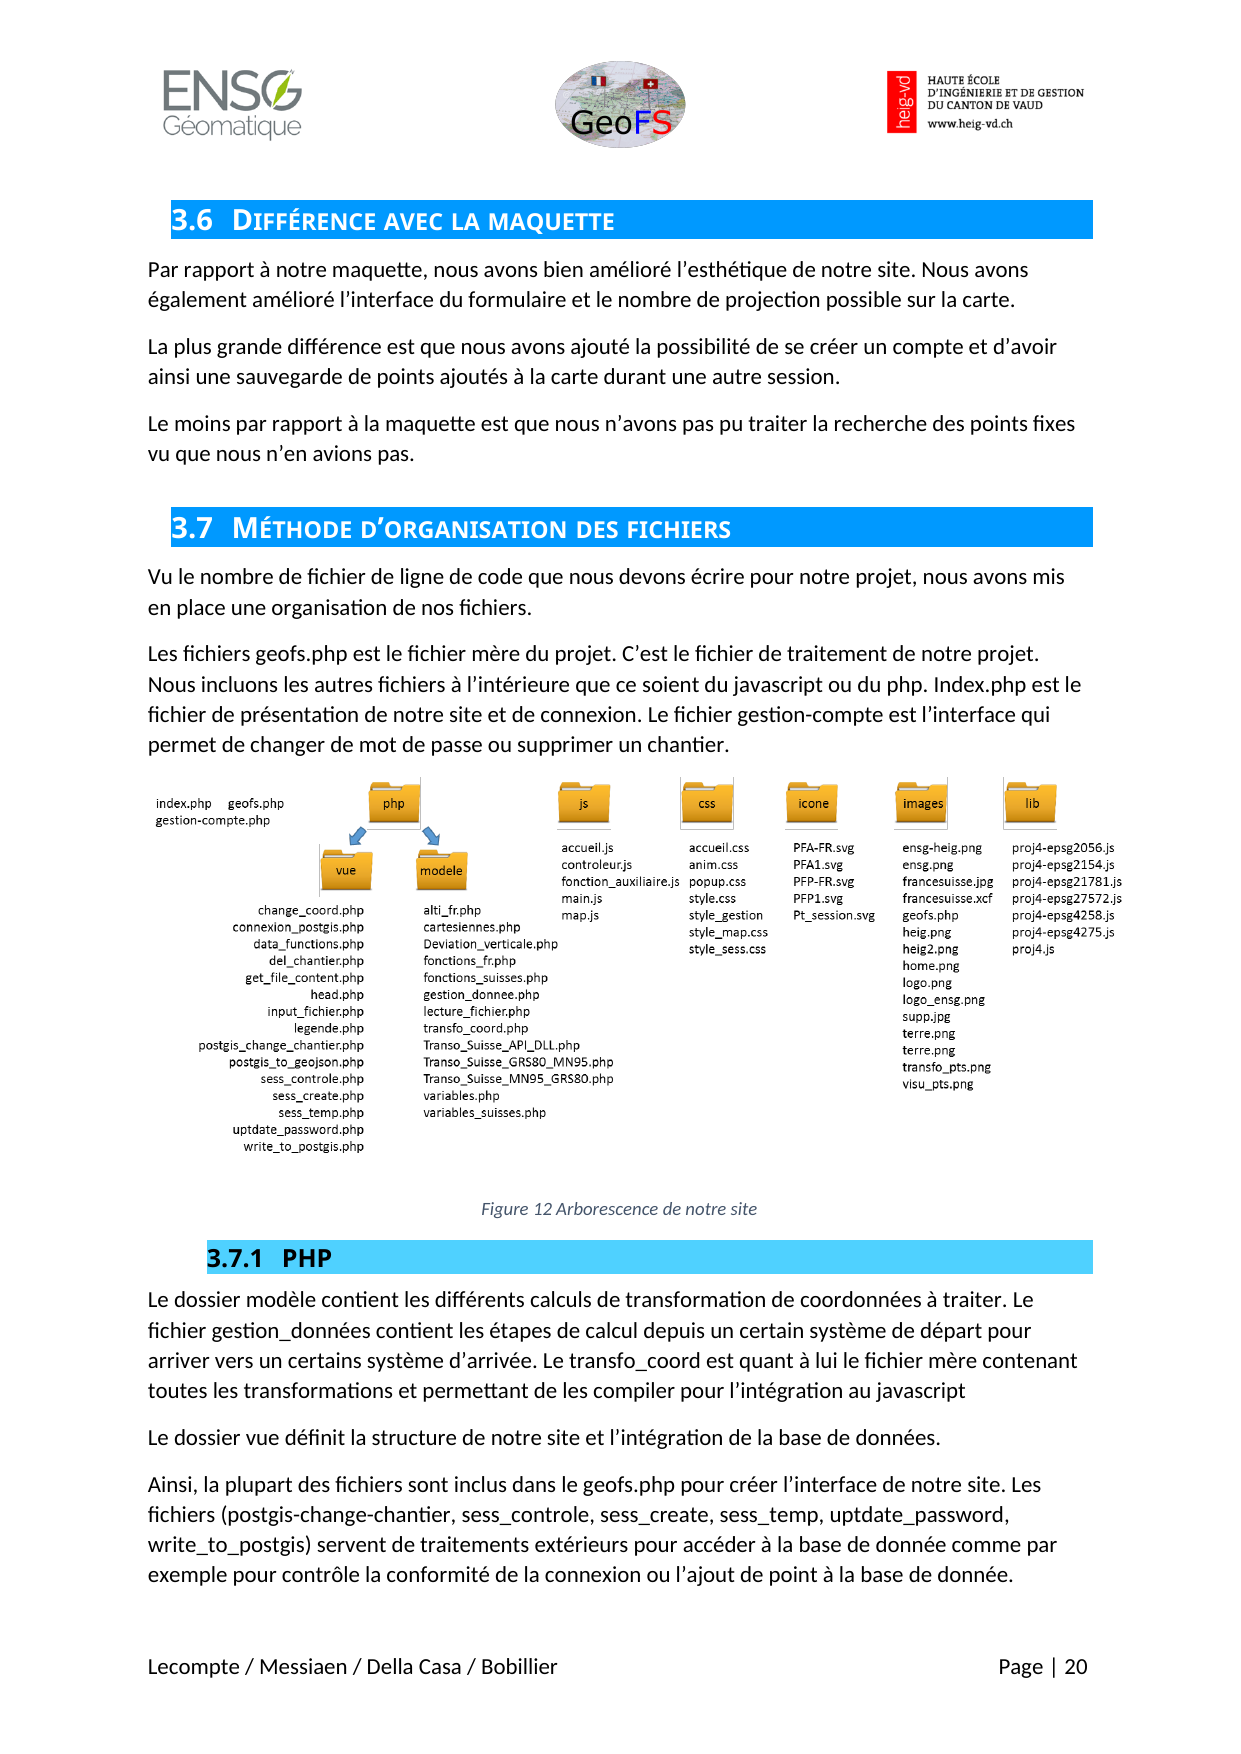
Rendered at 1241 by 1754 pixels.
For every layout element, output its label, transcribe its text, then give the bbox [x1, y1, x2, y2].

text La plus grande différence est que nous avons ajouté la possibilité de se créer un compte et d’avoir ainsi une sauvegarde de points ajoutés à la carte durant une autre session. [148, 332, 1093, 390]
text Le dossier modèle contient les différents calculs de transformation de coordonnées à traiter. Le fichier gestion_données contient les étapes de calcul depuis un certain système de départ pour arriver vers un certains système d’arrivée. Le transfo_coord est quant à lui le fichier mère contenant toutes les transformations et permettant de les compiler pour l’intégration au javascript [148, 1286, 1093, 1404]
picture [551, 59, 689, 148]
subtitle PHP [207, 1240, 1093, 1274]
subtitle Méthode d’organisation des fichiers [171, 507, 1093, 547]
subtitle Différence avec la maquette [171, 200, 1093, 239]
text Le moins par rapport à la maquette est que nous n’avons pas pu traiter la recherche des points fixes vu que nous n’en avions pas. [148, 409, 1093, 467]
text Vu le nombre de fichier de ligne de code que nous devons écrire pour notre projet, nous avons mis en place une organisation de nos fichiers. [148, 562, 1093, 621]
picture [147, 777, 1143, 1178]
picture [147, 59, 318, 148]
text Ainsi, la plupart des fichiers sont inclus dans le geofs.php pour créer l’interface de notre site. Les fichiers (postgis-change-chantier, sess_controle, sess_create, sess_temp, uptdate_password, write_to_postgis) servent de traitements extérieurs pour accéder à la base de donnée comme par exemple pour contrôle la conformité de la connexion ou l’ajout de point à la base de donnée. [148, 1470, 1093, 1588]
text Par rapport à notre maquette, nous avons bien amélioré l’esthétique de notre site. Nous avons également amélioré l’interface du formulaire et le nombre de projection possible sur la carte. [148, 255, 1093, 313]
text Le dossier vue définit la structure de notre site et l’intégration de la base de données. [148, 1423, 1093, 1451]
text Les fichiers geofs.php est le fichier mère du projet. C’est le fichier de traitement de notre projet. Nous incluons les autres fichiers à l’intérieure que ce soient du javascript ou du php. Index.php est le fichier de présentation de notre site et de connexion. Le fichier gestion-compte est l’interface qui permet de changer de mot de passe ou supprimer un chantier. [148, 639, 1093, 758]
picture [877, 59, 1093, 148]
